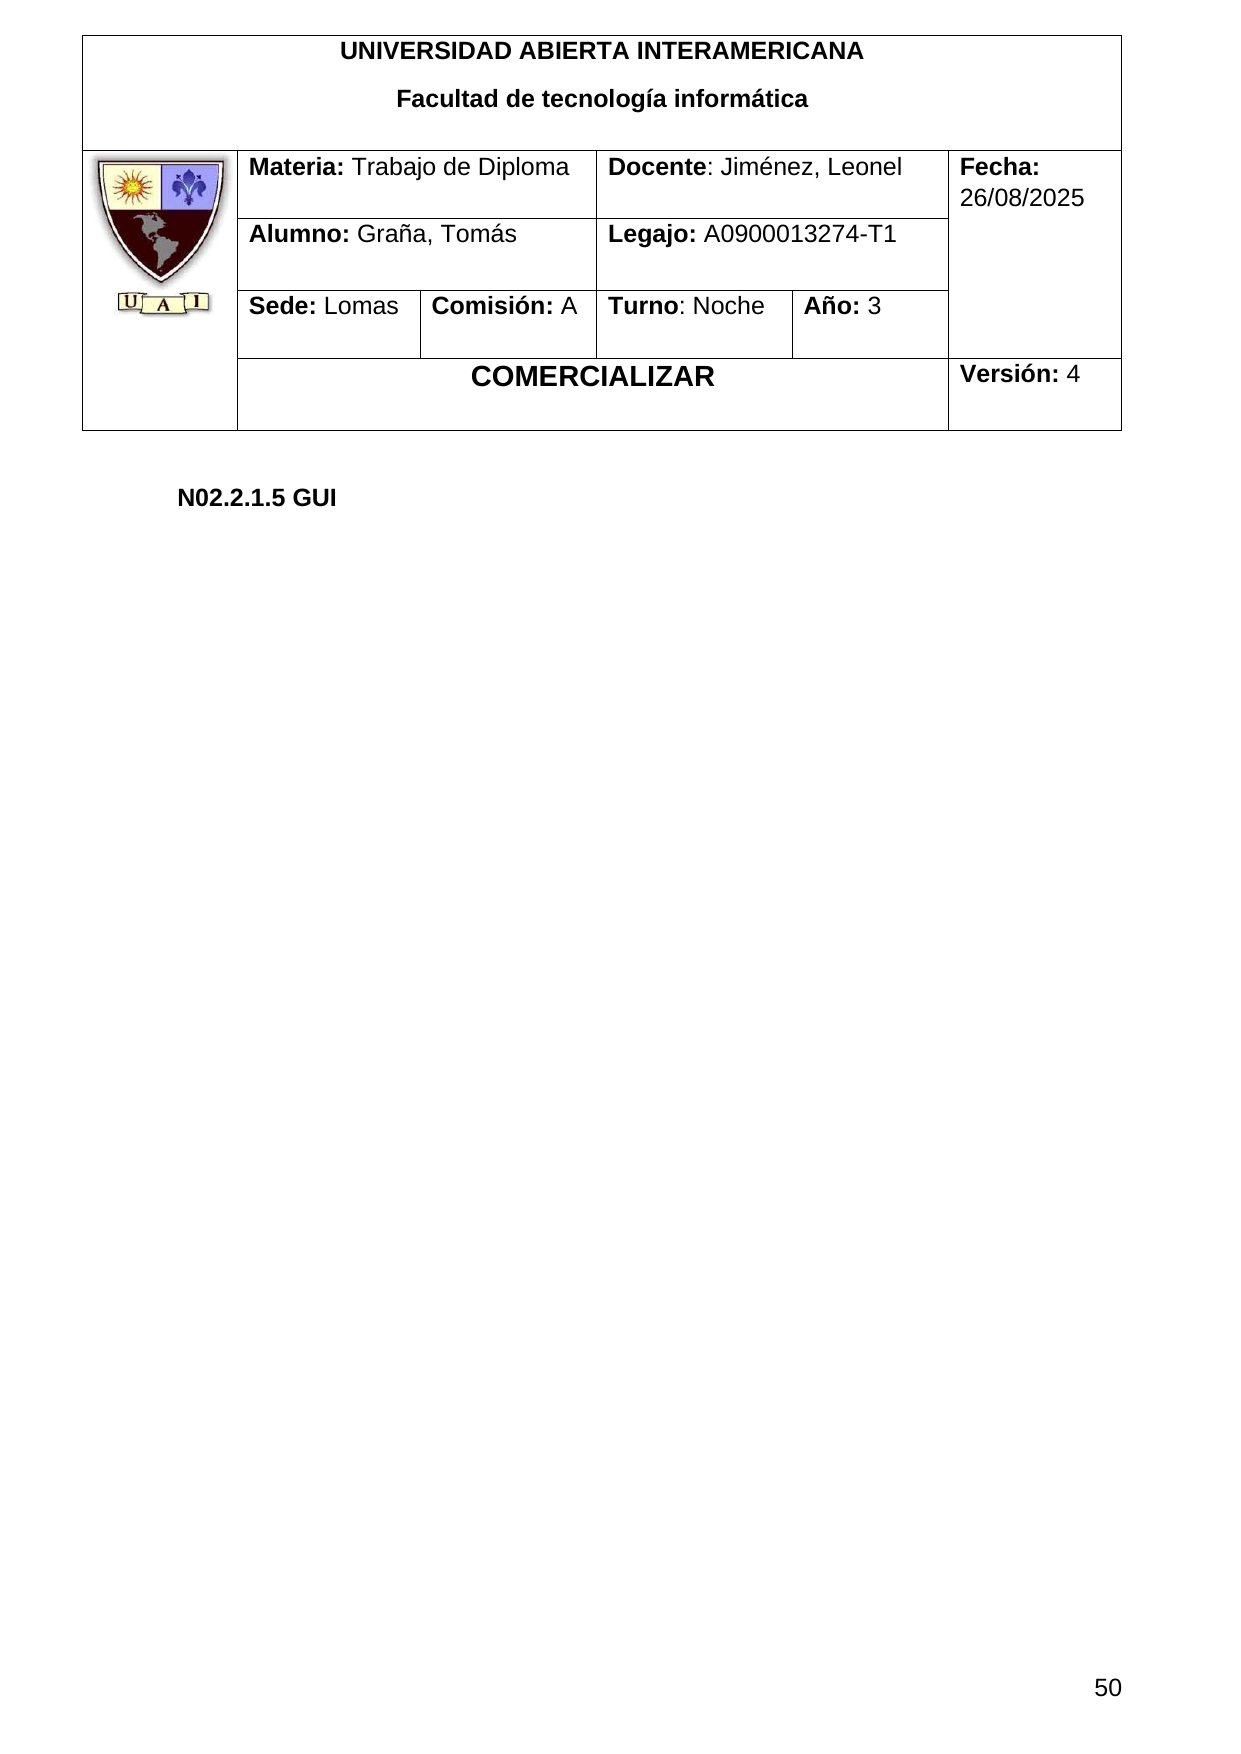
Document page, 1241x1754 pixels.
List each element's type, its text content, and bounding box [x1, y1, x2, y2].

picture [87, 151, 234, 320]
subtitle N02.2.1.5 GUI [177, 483, 1122, 511]
